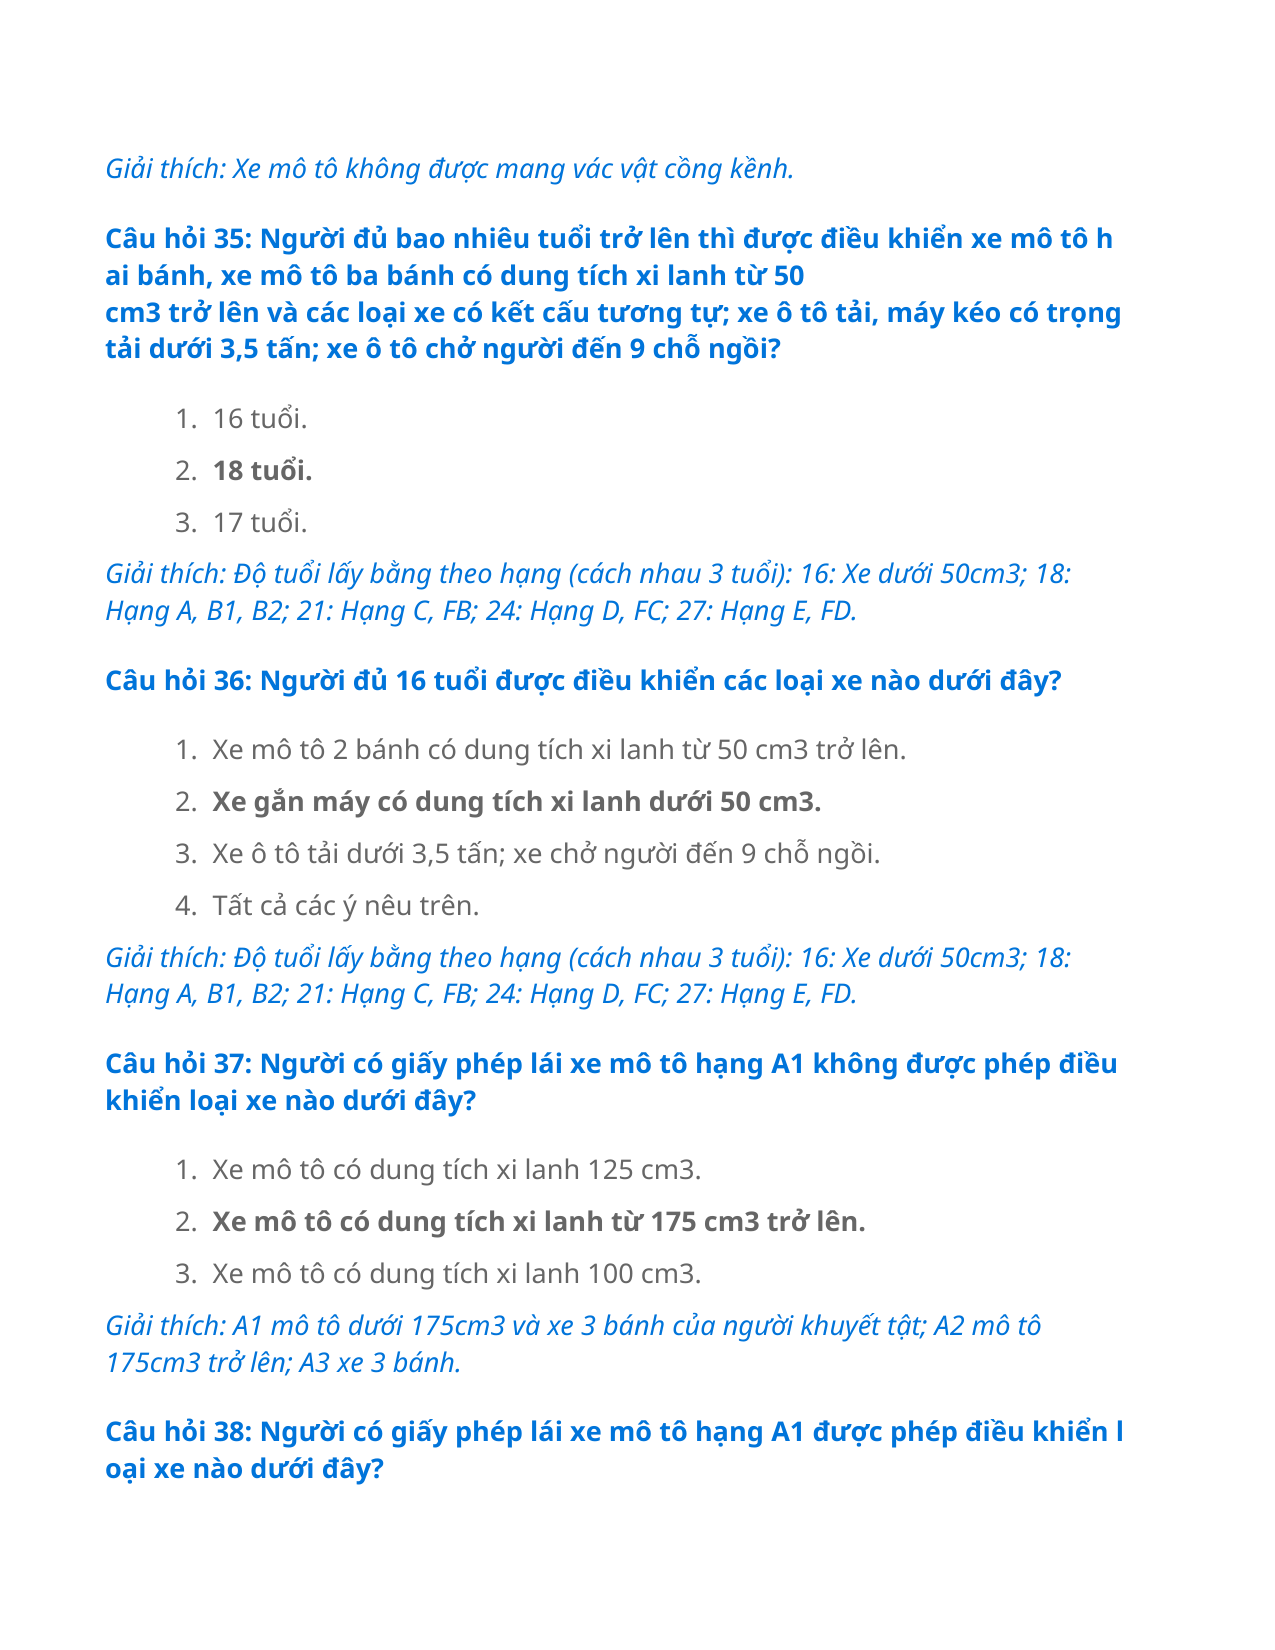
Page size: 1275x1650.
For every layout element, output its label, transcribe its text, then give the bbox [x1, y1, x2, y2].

list Xe mô tô có dung tích xi lanh 125 cm3. [175, 1151, 1125, 1187]
text Giải thích: Độ tuổi lấy bằng theo hạng (cách nhau 3 tuổi): 16: Xe dưới 50cm3; 18: Hạng A, B1, B2; 21: Hạng C, FB; 24: Hạng D, FC; 27: Hạng E, FD. [105, 555, 1125, 629]
list Xe mô tô có dung tích xi lanh từ 175 cm3 trở lên. [175, 1202, 1125, 1239]
list 17 tuổi. [175, 503, 1125, 540]
text Câu hỏi 37: Người có giấy phép lái xe mô tô hạng A1 không được phép điều khiển loại xe nào dưới đây? [105, 1044, 1125, 1118]
text Câu hỏi 35: Người đủ bao nhiêu tuổi trở lên thì được điều khiển xe mô tô hai bánh, xe mô tô ba bánh có dung tích xi lanh từ 50 cm3 trở lên và các loại xe có kết cấu tương tự; xe ô tô tải, máy kéo có trọng tải dưới 3,5 tấn; xe ô tô chở người đến 9 chỗ ngồi? [105, 219, 1125, 367]
list 16 tuổi. [175, 399, 1125, 436]
list Xe ô tô tải dưới 3,5 tấn; xe chở người đến 9 chỗ ngồi. [175, 834, 1125, 871]
text Giải thích: Xe mô tô không được mang vác vật cồng kềnh. [105, 150, 1125, 187]
text Giải thích: Độ tuổi lấy bằng theo hạng (cách nhau 3 tuổi): 16: Xe dưới 50cm3; 18: Hạng A, B1, B2; 21: Hạng C, FB; 24: Hạng D, FC; 27: Hạng E, FD. [105, 938, 1125, 1012]
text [105, 1306, 1125, 1380]
text Câu hỏi 36: Người đủ 16 tuổi được điều khiển các loại xe nào dưới đây? [105, 661, 1125, 698]
list Tất cả các ý nêu trên. [175, 886, 1125, 923]
text Câu hỏi 38: Người có giấy phép lái xe mô tô hạng A1 được phép điều khiển loại xe nào dưới đây? [105, 1412, 1125, 1486]
list Xe mô tô có dung tích xi lanh 100 cm3. [175, 1254, 1125, 1291]
list Xe mô tô 2 bánh có dung tích xi lanh từ 50 cm3 trở lên. [175, 731, 1125, 767]
list 18 tuổi. [175, 451, 1125, 488]
list Xe gắn máy có dung tích xi lanh dưới 50 cm3. [175, 782, 1125, 819]
